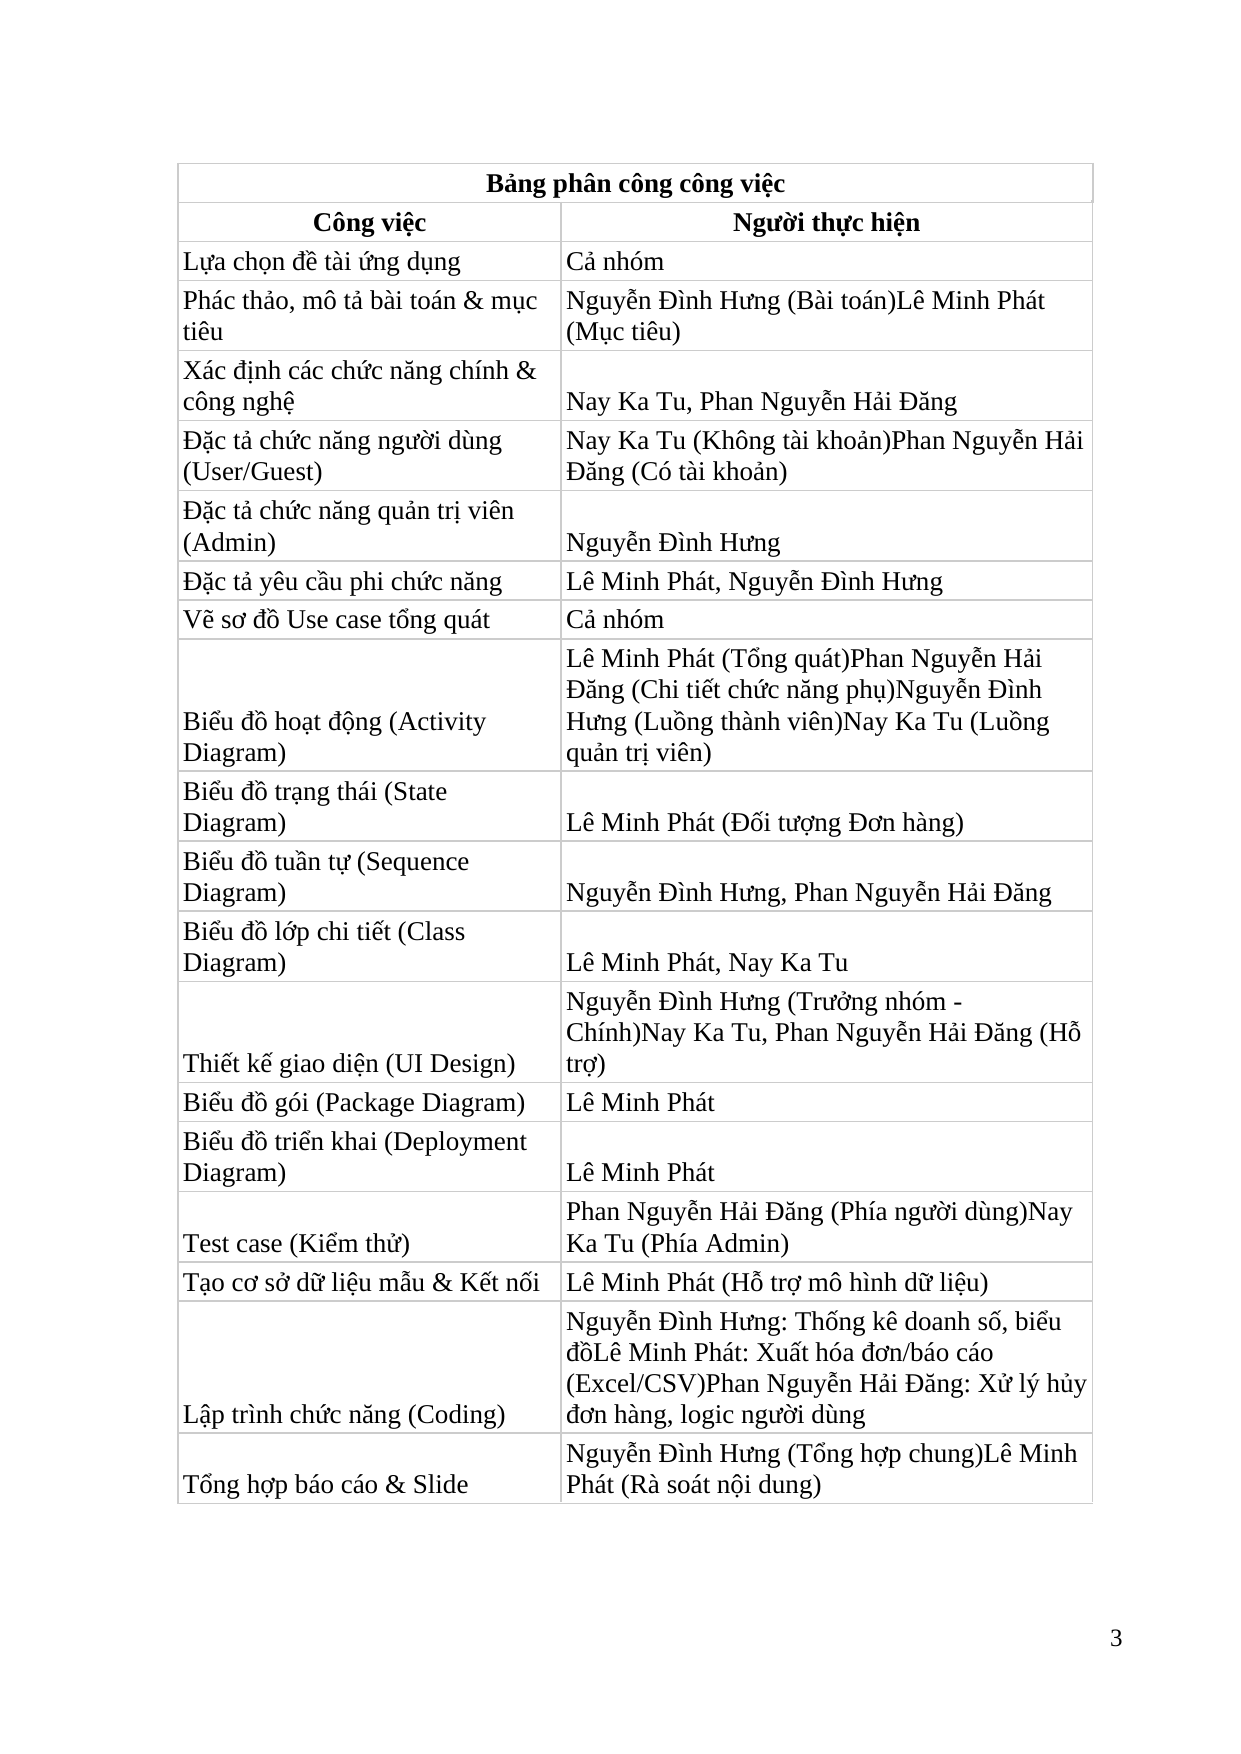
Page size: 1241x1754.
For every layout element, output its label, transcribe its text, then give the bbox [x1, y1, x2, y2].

table_cell Biểu đồ triển khai (Deployment Diagram) [179, 1122, 560, 1191]
table_cell Lê Minh Phát [562, 1083, 1092, 1121]
table_cell Nguyễn Đình Hưng [562, 491, 1092, 560]
table_cell Lê Minh Phát [562, 1122, 1092, 1191]
table_cell Đặc tả chức năng quản trị viên (Admin) [179, 491, 560, 560]
table_cell Nguyễn Đình Hưng (Trưởng nhóm - Chính)Nay Ka Tu, Phan Nguyễn Hải Đăng (Hỗ trợ) [562, 982, 1092, 1082]
table_cell Vẽ sơ đồ Use case tổng quát [179, 601, 560, 638]
table_cell Lê Minh Phát (Tổng quát)Phan Nguyễn Hải Đăng (Chi tiết chức năng phụ)Nguyễn Đình Hưng (Luồng thành viên)Nay Ka Tu (Luồng quản trị viên) [562, 640, 1092, 770]
table_cell Nay Ka Tu, Phan Nguyễn Hải Đăng [562, 351, 1092, 420]
table_cell Test case (Kiểm thử) [179, 1192, 560, 1261]
table_cell Đặc tả yêu cầu phi chức năng [179, 562, 560, 599]
table_cell Lê Minh Phát, Nay Ka Tu [562, 912, 1092, 981]
table_cell Người thực hiện [562, 203, 1092, 241]
table_cell Biểu đồ lớp chi tiết (Class Diagram) [179, 912, 560, 981]
table_cell Lựa chọn đề tài ứng dụng [179, 242, 560, 279]
table_cell Lê Minh Phát (Đối tượng Đơn hàng) [562, 772, 1092, 840]
table_cell Nguyễn Đình Hưng (Tổng hợp chung)Lê Minh Phát (Rà soát nội dung) [562, 1434, 1092, 1502]
table_cell Thiết kế giao diện (UI Design) [179, 982, 560, 1082]
table_cell Nguyễn Đình Hưng: Thống kê doanh số, biểu đồLê Minh Phát: Xuất hóa đơn/báo cáo (Excel/CSV)Phan Nguyễn Hải Đăng: Xử lý hủy đơn hàng, logic người dùng [562, 1302, 1092, 1432]
table_cell Nay Ka Tu (Không tài khoản)Phan Nguyễn Hải Đăng (Có tài khoản) [562, 421, 1092, 490]
table_cell Nguyễn Đình Hưng, Phan Nguyễn Hải Đăng [562, 842, 1092, 910]
table_cell Cả nhóm [562, 601, 1092, 638]
table_cell Phác thảo, mô tả bài toán & mục tiêu [179, 281, 560, 349]
table_cell Phan Nguyễn Hải Đăng (Phía người dùng)Nay Ka Tu (Phía Admin) [562, 1192, 1092, 1261]
table_cell Biểu đồ hoạt động (Activity Diagram) [179, 640, 560, 770]
table_cell Nguyễn Đình Hưng (Bài toán)Lê Minh Phát (Mục tiêu) [562, 281, 1092, 349]
table_cell Tổng hợp báo cáo & Slide [179, 1434, 560, 1502]
table_cell Xác định các chức năng chính & công nghệ [179, 351, 560, 420]
table_cell Lập trình chức năng (Coding) [179, 1302, 560, 1432]
table_cell Biểu đồ trạng thái (State Diagram) [179, 772, 560, 840]
table_cell Biểu đồ tuần tự (Sequence Diagram) [179, 842, 560, 910]
table_cell Cả nhóm [562, 242, 1092, 279]
table_header Bảng phân công công việc [179, 164, 1092, 202]
table_cell Tạo cơ sở dữ liệu mẫu & Kết nối [179, 1263, 560, 1300]
table_cell Công việc [179, 203, 560, 241]
table_cell Biểu đồ gói (Package Diagram) [179, 1083, 560, 1121]
table_cell Lê Minh Phát (Hỗ trợ mô hình dữ liệu) [562, 1263, 1092, 1300]
table_cell Lê Minh Phát, Nguyễn Đình Hưng [562, 562, 1092, 599]
table_cell Đặc tả chức năng người dùng (User/Guest) [179, 421, 560, 490]
